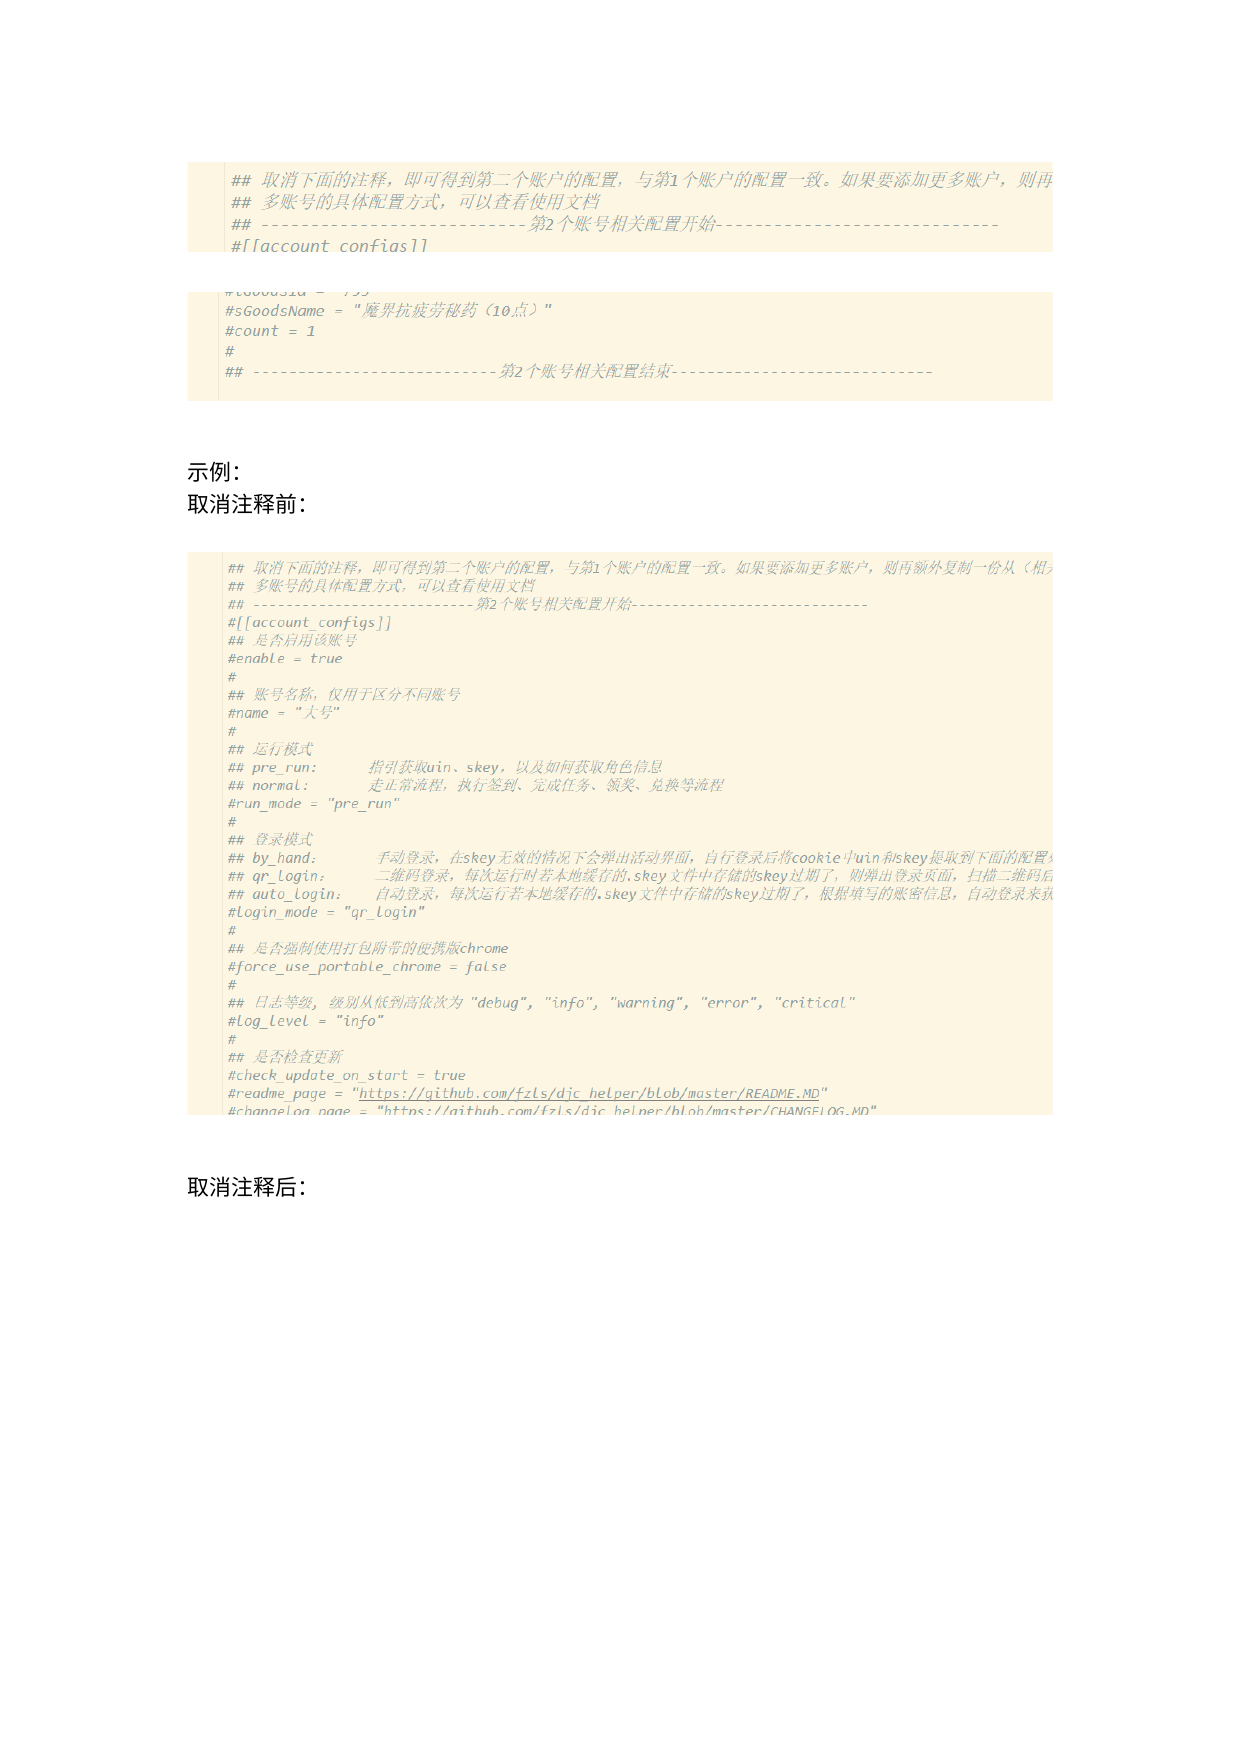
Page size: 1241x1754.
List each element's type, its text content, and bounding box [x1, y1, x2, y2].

picture [187, 552, 1053, 1115]
text 示例： [187, 454, 1053, 487]
picture [187, 162, 1053, 252]
text 取消注释后： [187, 1169, 1053, 1202]
text 取消注释前： [187, 487, 1053, 519]
picture [187, 292, 1053, 401]
